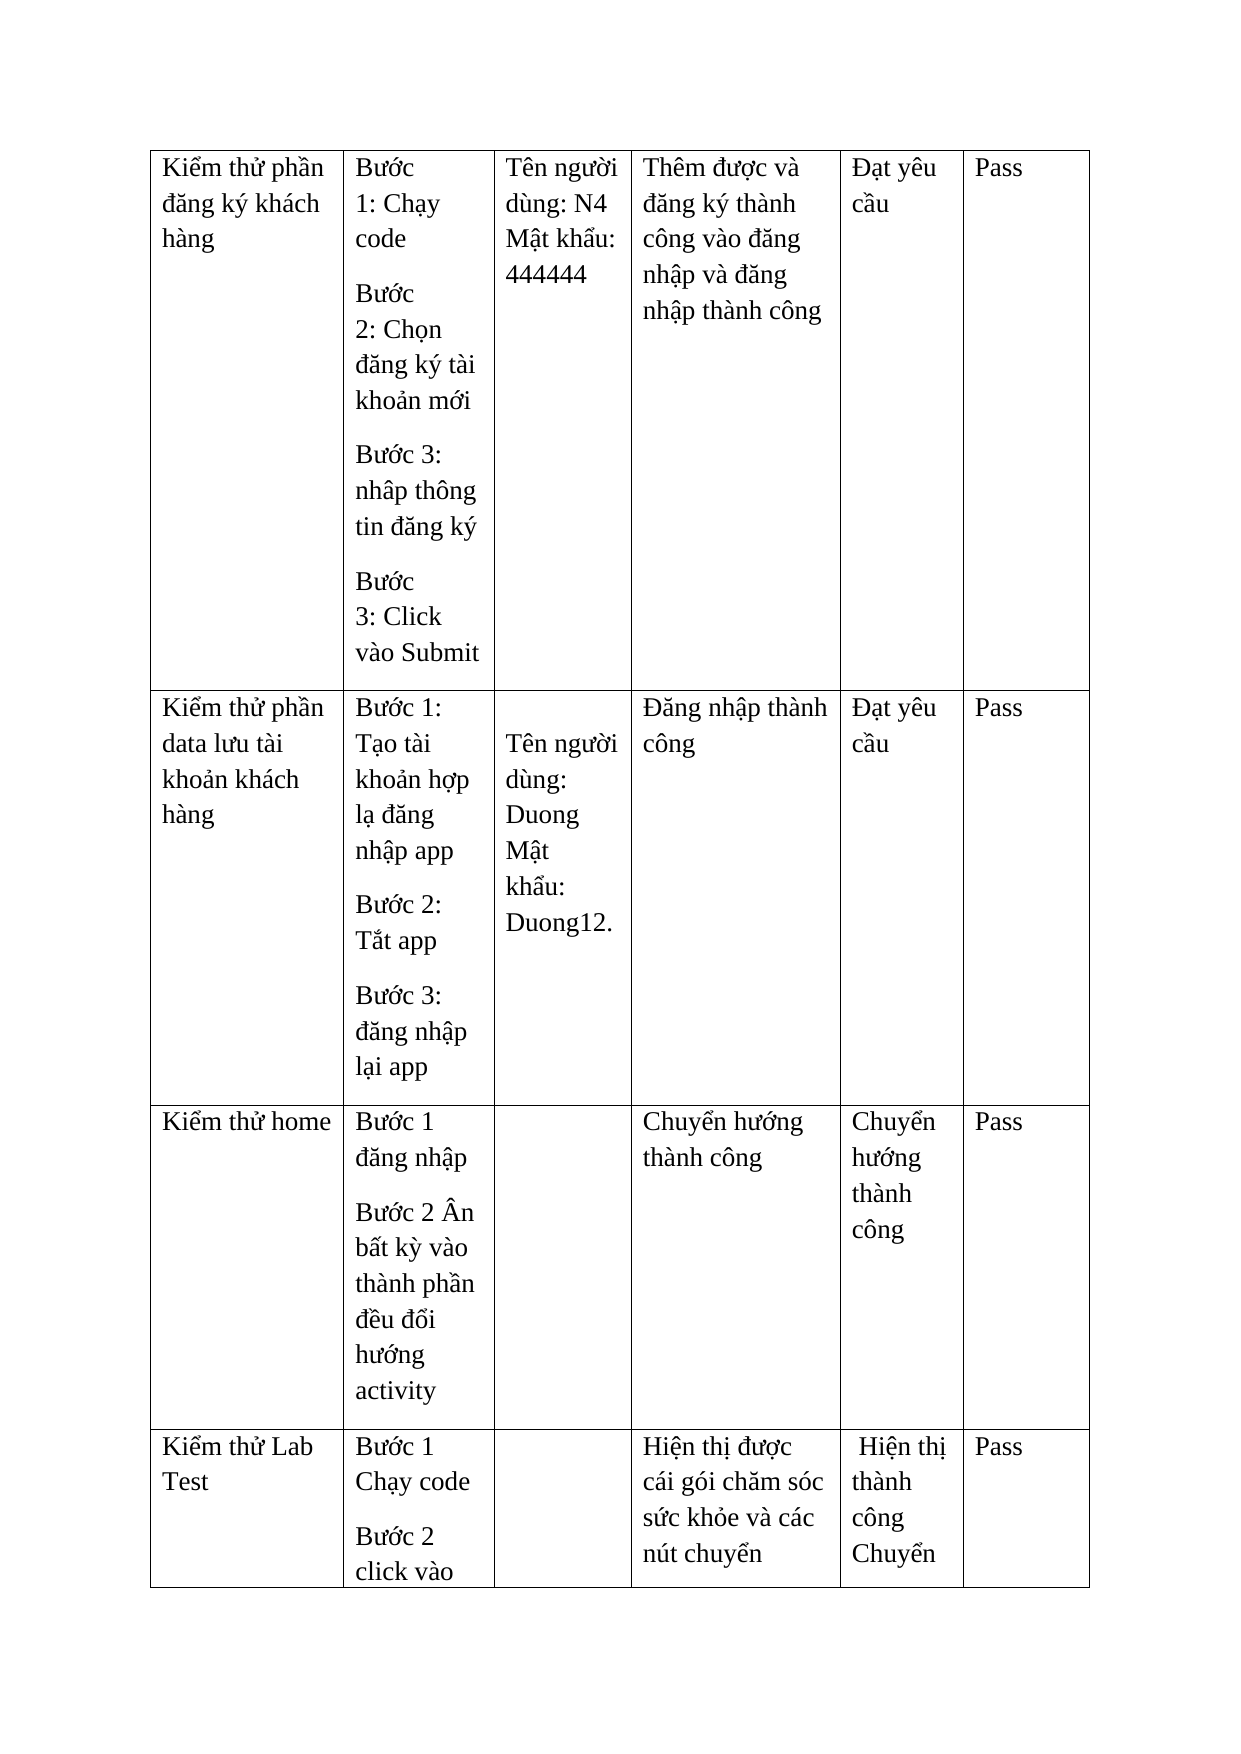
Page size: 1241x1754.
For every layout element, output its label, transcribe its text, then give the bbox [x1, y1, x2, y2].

table_cell Đăng nhập thành công [632, 691, 840, 1104]
table_cell Pass [964, 1430, 1089, 1587]
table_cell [632, 1430, 840, 1587]
table_cell [495, 1430, 631, 1587]
table_cell Chuyển hướng thành công [841, 1106, 963, 1428]
table_cell Kiểm thử phần đăng ký khách hàng [151, 151, 343, 690]
table_cell Kiểm thử phần data lưu tài khoản khách hàng [151, 691, 343, 1104]
table_cell Pass [964, 691, 1089, 1104]
table_cell Bước 1: Tạo tài khoản hợp lạ đăng nhập app Bước 2: Tắt app Bước 3: đăng nhập lại app [344, 691, 494, 1104]
table_cell Bước 1: Chạy code Bước 2: Chọn đăng ký tài khoản mới Bước 3: nhâp thông tin đăng ký Bước 3: Click vào Submit [344, 151, 494, 690]
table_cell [841, 1430, 963, 1587]
table_cell Pass [964, 151, 1089, 690]
table_cell Pass [964, 1106, 1089, 1428]
table_cell Tên người dùng: Duong Mật khẩu: Duong12. [495, 691, 631, 1104]
table_cell Đạt yêu cầu [841, 691, 963, 1104]
table_cell Kiểm thử Lab Test [151, 1430, 343, 1587]
table_cell [495, 1106, 631, 1428]
table_cell Chuyển hướng thành công [632, 1106, 840, 1428]
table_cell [344, 1430, 494, 1587]
table_cell Kiểm thử home [151, 1106, 343, 1428]
table_cell Đạt yêu cầu [841, 151, 963, 690]
table_cell Thêm được và đăng ký thành công vào đăng nhập và đăng nhập thành công [632, 151, 840, 690]
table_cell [495, 151, 631, 690]
table_cell Bước 1 đăng nhập Bước 2 Ân bất kỳ vào thành phần đều đổi hướng activity [344, 1106, 494, 1428]
